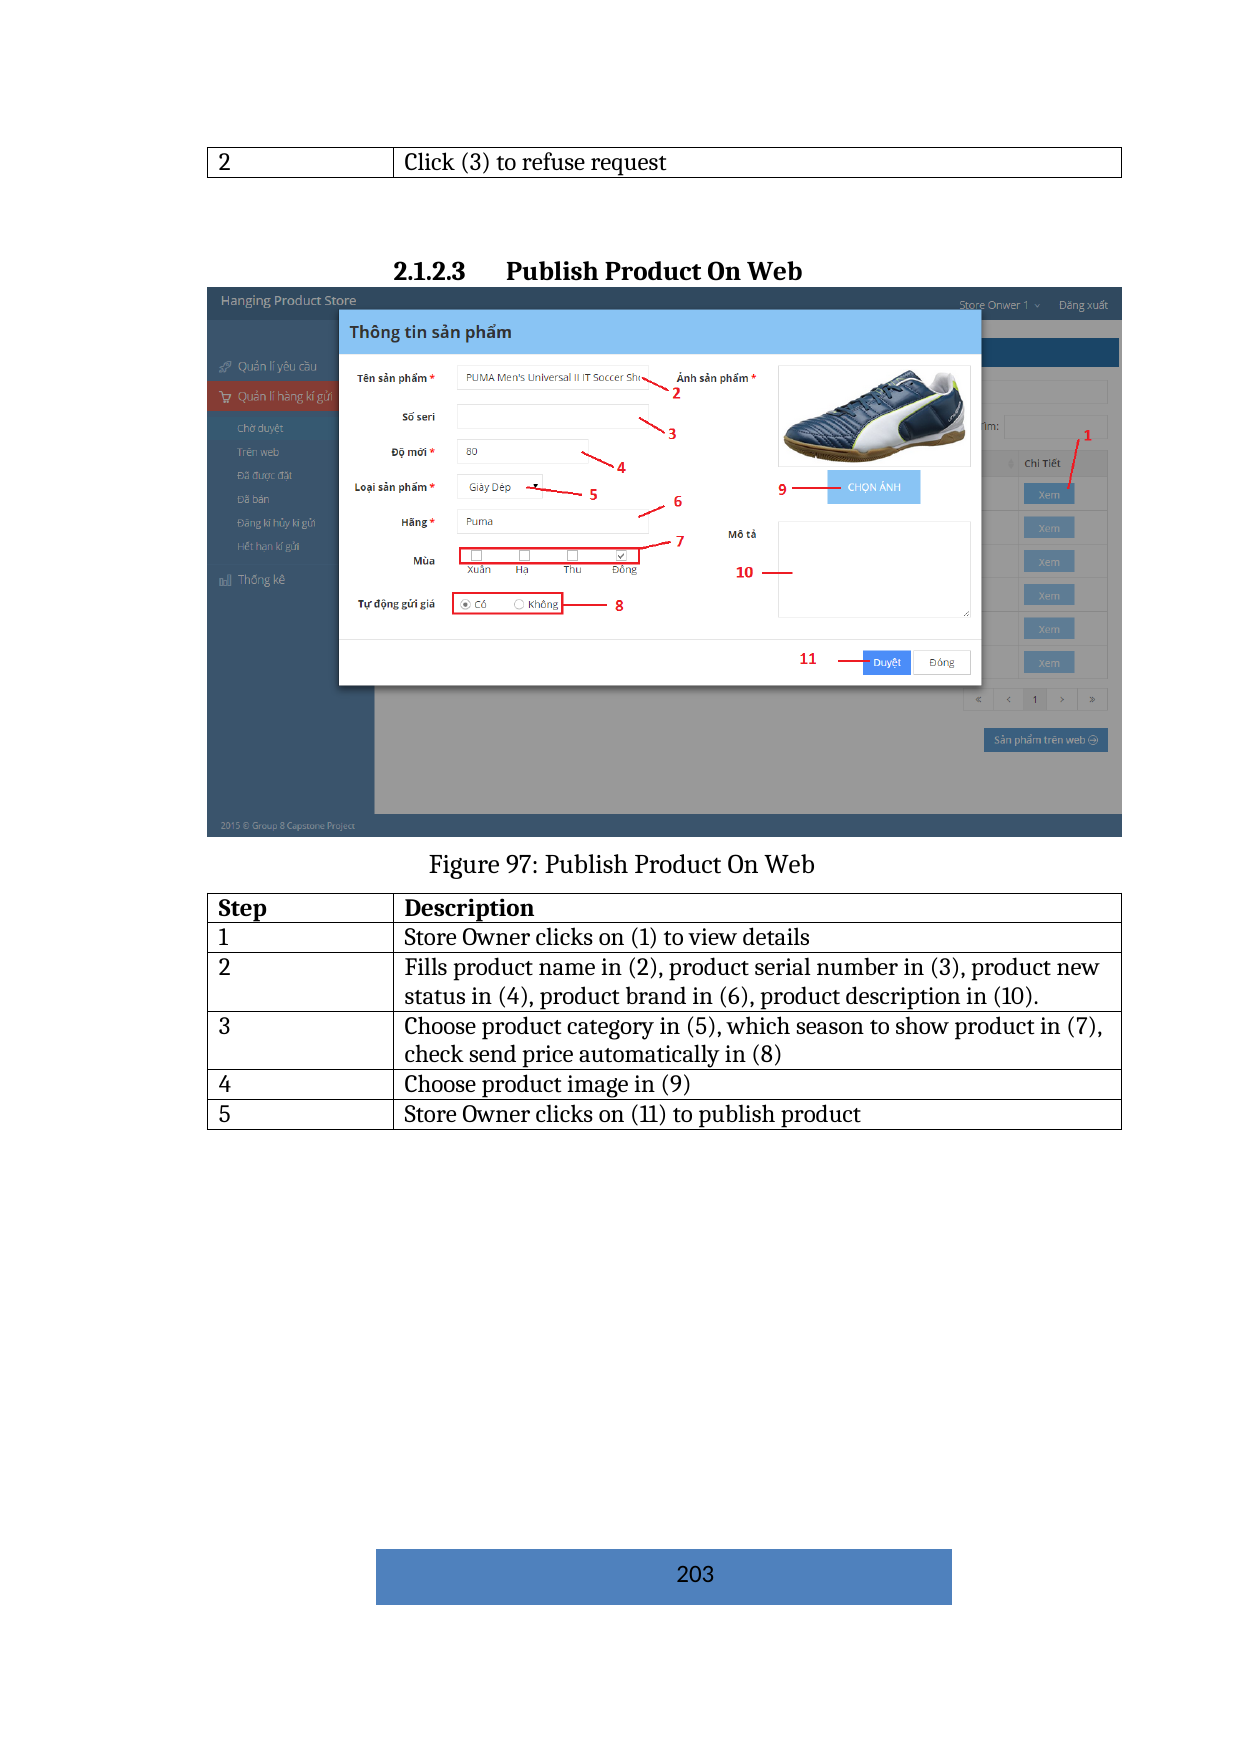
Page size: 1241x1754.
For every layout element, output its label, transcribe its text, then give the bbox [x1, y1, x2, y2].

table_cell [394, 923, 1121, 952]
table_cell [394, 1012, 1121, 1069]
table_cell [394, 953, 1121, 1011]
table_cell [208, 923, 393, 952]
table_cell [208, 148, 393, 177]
subtitle Publish Product On Web [393, 256, 1122, 287]
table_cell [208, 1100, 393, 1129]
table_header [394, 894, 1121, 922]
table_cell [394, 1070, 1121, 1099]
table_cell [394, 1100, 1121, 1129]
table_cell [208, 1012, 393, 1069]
picture [207, 287, 1122, 837]
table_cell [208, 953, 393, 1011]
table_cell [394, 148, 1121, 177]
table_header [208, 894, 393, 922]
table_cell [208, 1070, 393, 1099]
